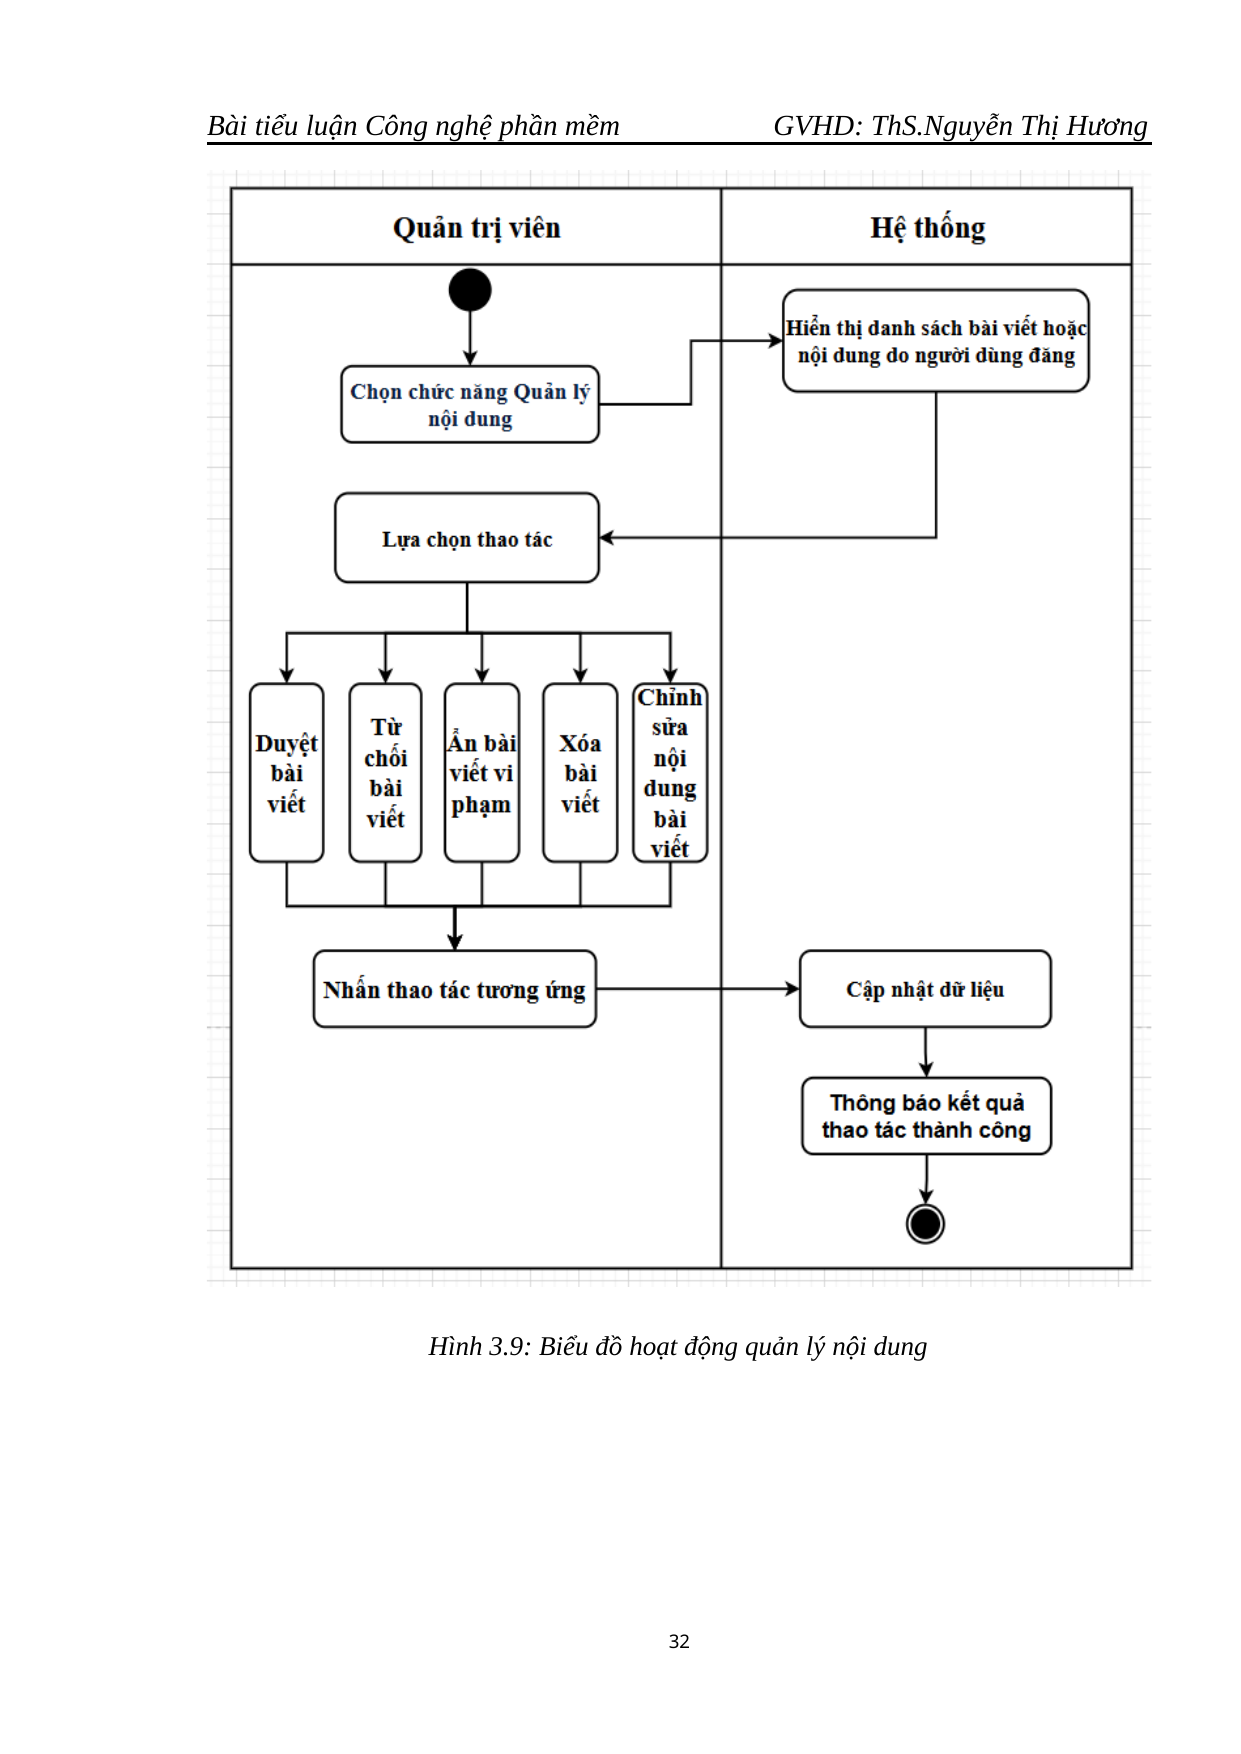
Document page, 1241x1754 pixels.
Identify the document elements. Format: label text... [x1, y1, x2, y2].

text Hình 3.9: Biểu đồ hoạt động quản lý nội dung [207, 1330, 1152, 1361]
picture [206, 170, 1152, 1287]
